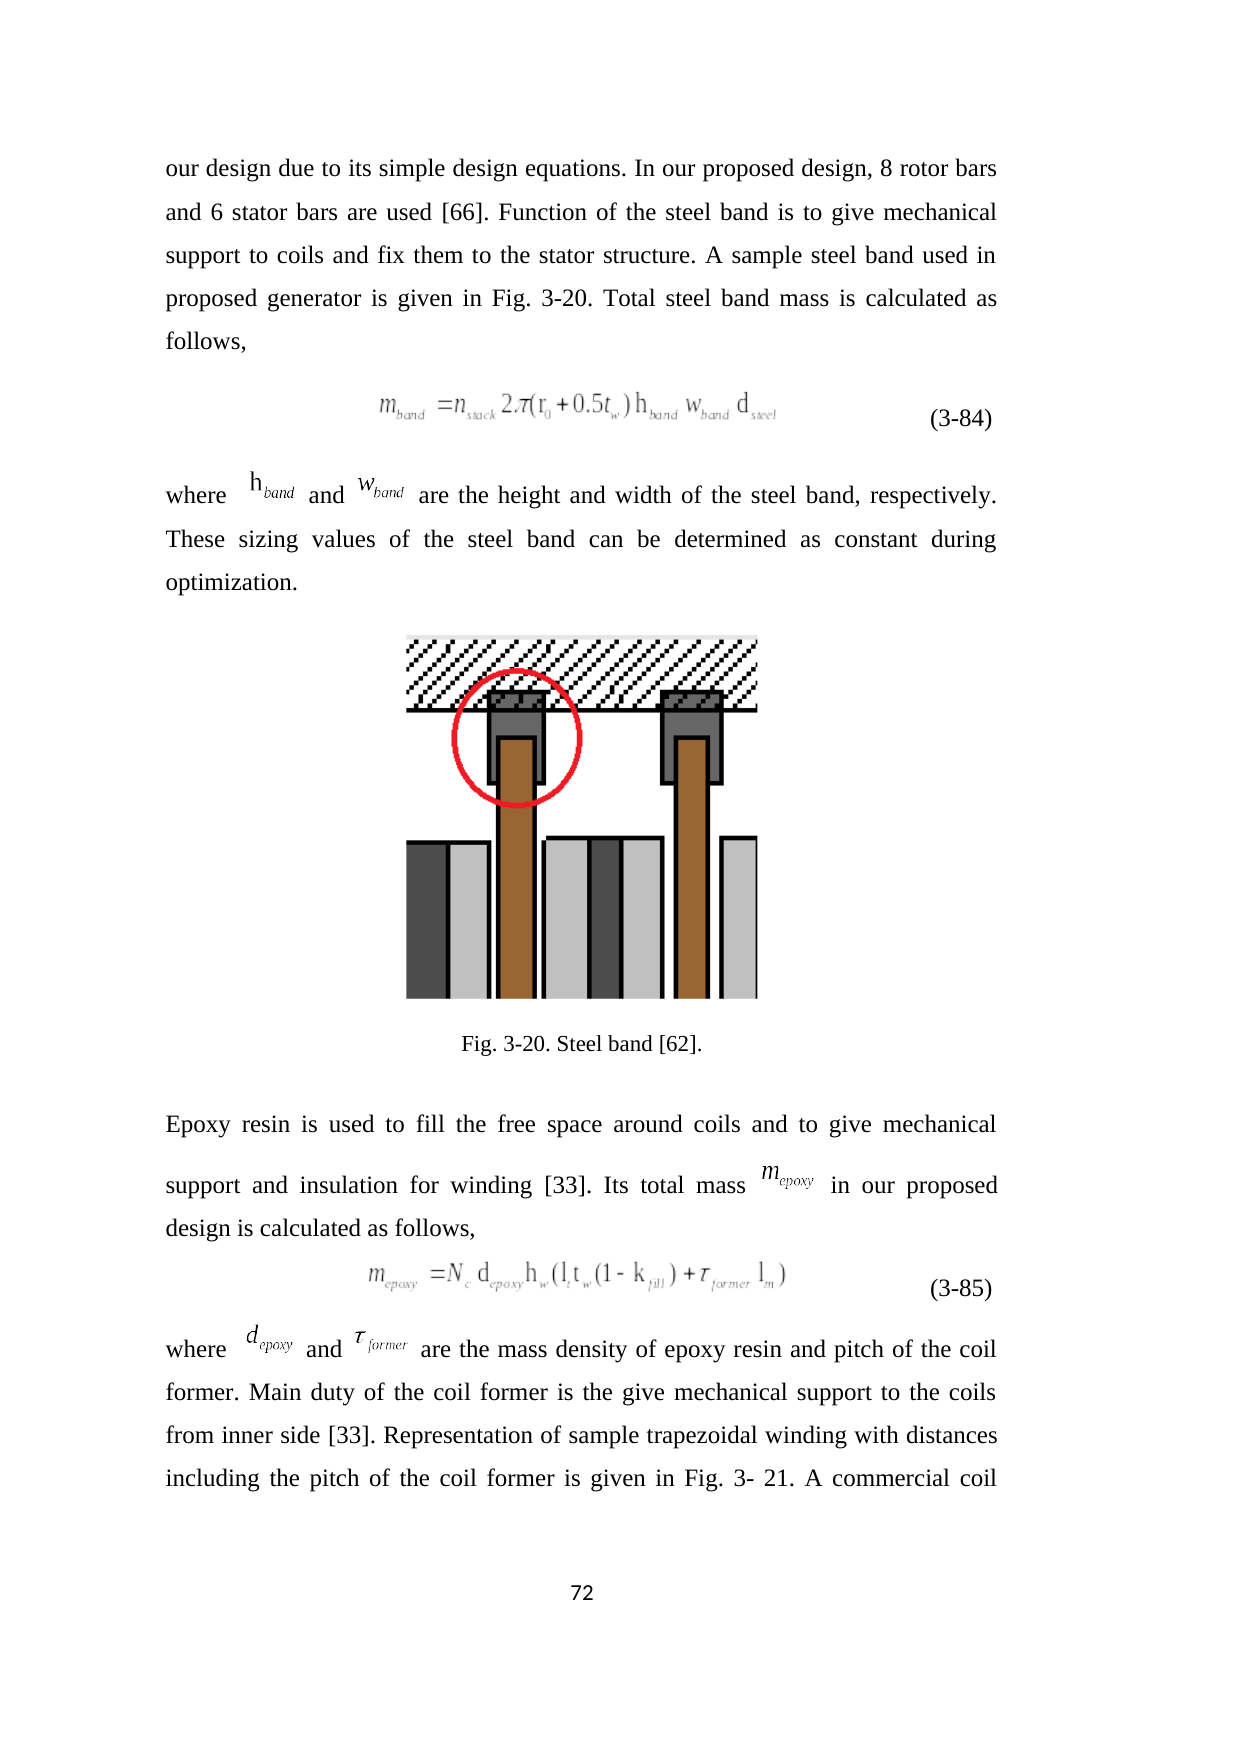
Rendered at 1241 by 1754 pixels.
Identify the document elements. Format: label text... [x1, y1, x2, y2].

list Fig. 3-20. Steel band [62]. [165, 1030, 998, 1057]
text (3-84) [165, 386, 998, 432]
list (3-85) [165, 1256, 998, 1302]
picture [406, 626, 758, 1000]
text where and are the height and width of the steel band, respectively. These sizing values of the steel band can be determined as constant during optimization. [165, 463, 998, 596]
list Epoxy resin is used to fill the free space around coils and to give mechanical support and insulation for winding [33]. Its total mass in our proposed design is calculated as follows, [165, 1109, 998, 1242]
